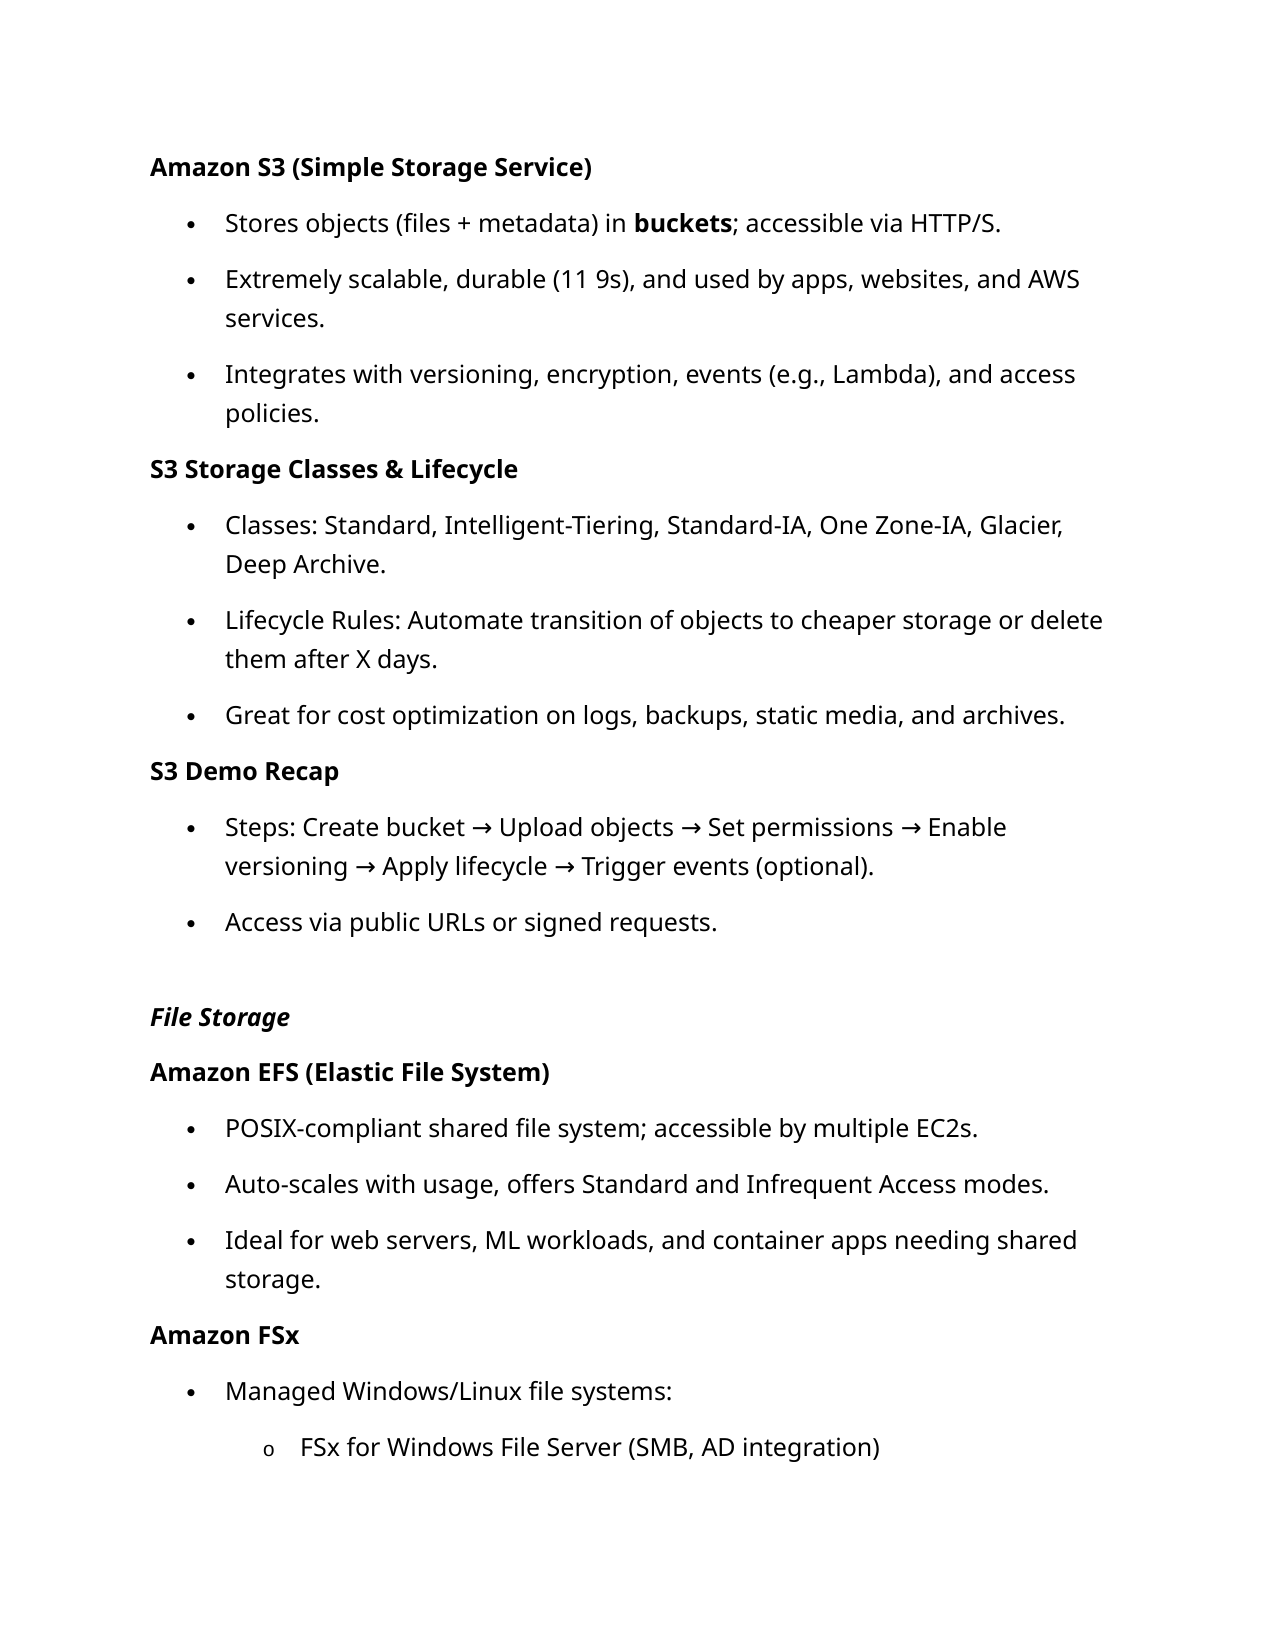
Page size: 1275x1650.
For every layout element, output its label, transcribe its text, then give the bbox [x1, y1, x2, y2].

list Classes: Standard, Intelligent-Tiering, Standard-IA, One Zone-IA, Glacier, Deep Archive. [187, 507, 1125, 581]
list Access via public URLs or signed requests. [187, 904, 1125, 977]
list Managed Windows/Linux file systems: [187, 1373, 1125, 1407]
list Integrates with versioning, encryption, events (e.g., Lambda), and access policies. [187, 357, 1125, 430]
text S3 Demo Recap [150, 753, 1125, 787]
list Stores objects (files + metadata) in buckets; accessible via HTTP/S. [187, 206, 1125, 240]
list POSIX-compliant shared file system; accessible by multiple EC2s. [187, 1111, 1125, 1145]
text Amazon EFS (Elastic File System) [150, 1055, 1125, 1089]
text S3 Storage Classes & Lifecycle [150, 452, 1125, 486]
list Lifecycle Rules: Automate transition of objects to cheaper storage or delete them after X days. [187, 602, 1125, 676]
list FSx for Windows File Server (SMB, AD integration) [262, 1429, 1125, 1463]
list Great for cost optimization on logs, backups, static media, and archives. [187, 697, 1125, 732]
list Steps: Create bucket → Upload objects → Set permissions → Enable versioning → Apply lifecycle → Trigger events (optional). [187, 809, 1125, 882]
list Ideal for web servers, ML workloads, and container apps needing shared storage. [187, 1222, 1125, 1296]
list Extremely scalable, durable (11 9s), and used by apps, websites, and AWS services. [187, 262, 1125, 335]
text File Storage [150, 999, 1125, 1033]
text Amazon FSx [150, 1317, 1125, 1352]
list Auto-scales with usage, offers Standard and Infrequent Access modes. [187, 1167, 1125, 1201]
text Amazon S3 (Simple Storage Service) [150, 150, 1125, 184]
